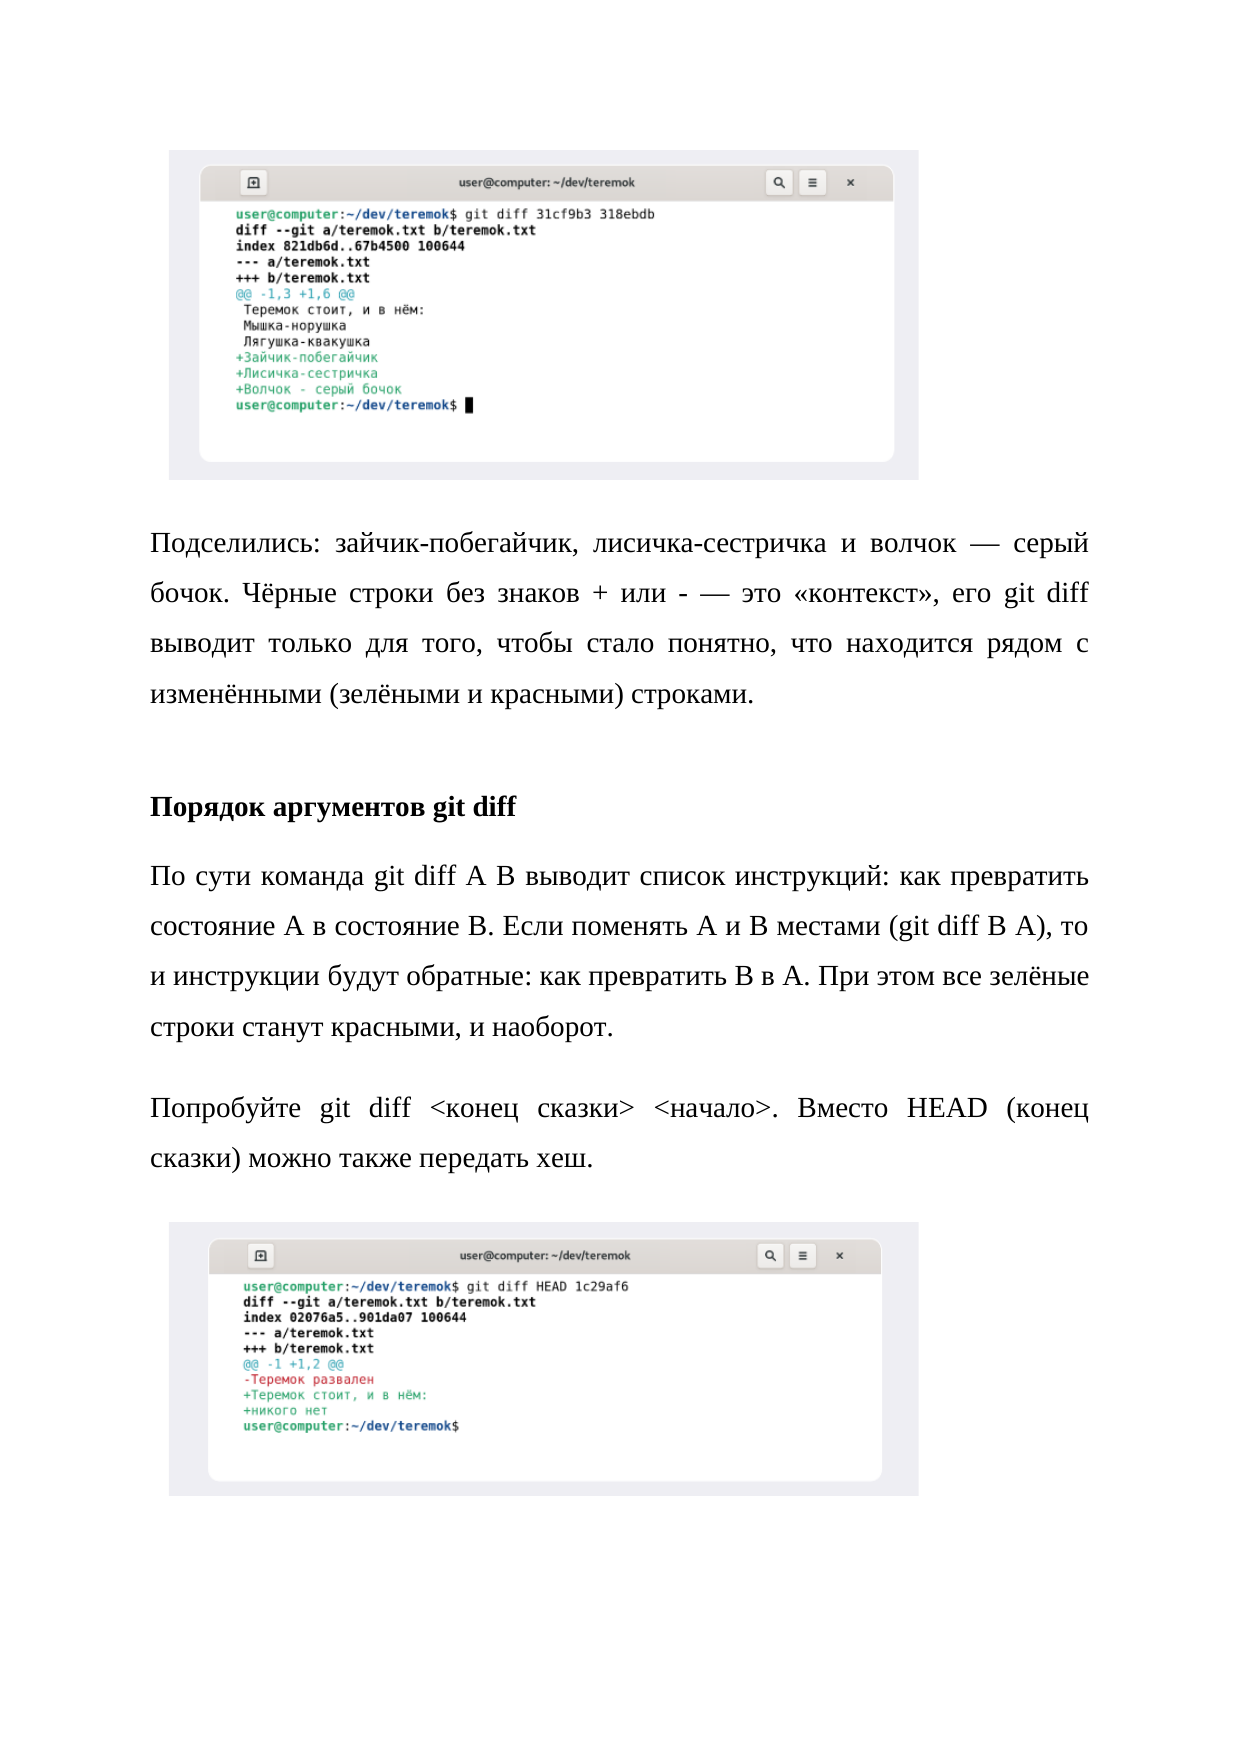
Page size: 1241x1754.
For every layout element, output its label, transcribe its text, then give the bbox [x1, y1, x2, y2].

text Подселились: зайчик-побегайчик, лисичка-сестричка и волчок — серый бочок. Чёрные строки без знаков + или - — это «контекст», его git diff выводит только для того, чтобы стало понятно, что находится рядом с изменёнными (зелёными и красными) строками. [150, 525, 1090, 709]
text По сути команда git diff A B выводит список инструкций: как превратить состояние A в состояние B. Если поменять A и B местами (git diff B A), то и инструкции будут обратные: как превратить B в A. При этом все зелёные строки станут красными, и наоборот. [150, 858, 1090, 1042]
text Попробуйте git diff <конец сказки> <начало>. Вместо HEAD (конец сказки) можно также передать хеш. [150, 1090, 1090, 1174]
subtitle Порядок аргументов git diff [150, 789, 1090, 822]
